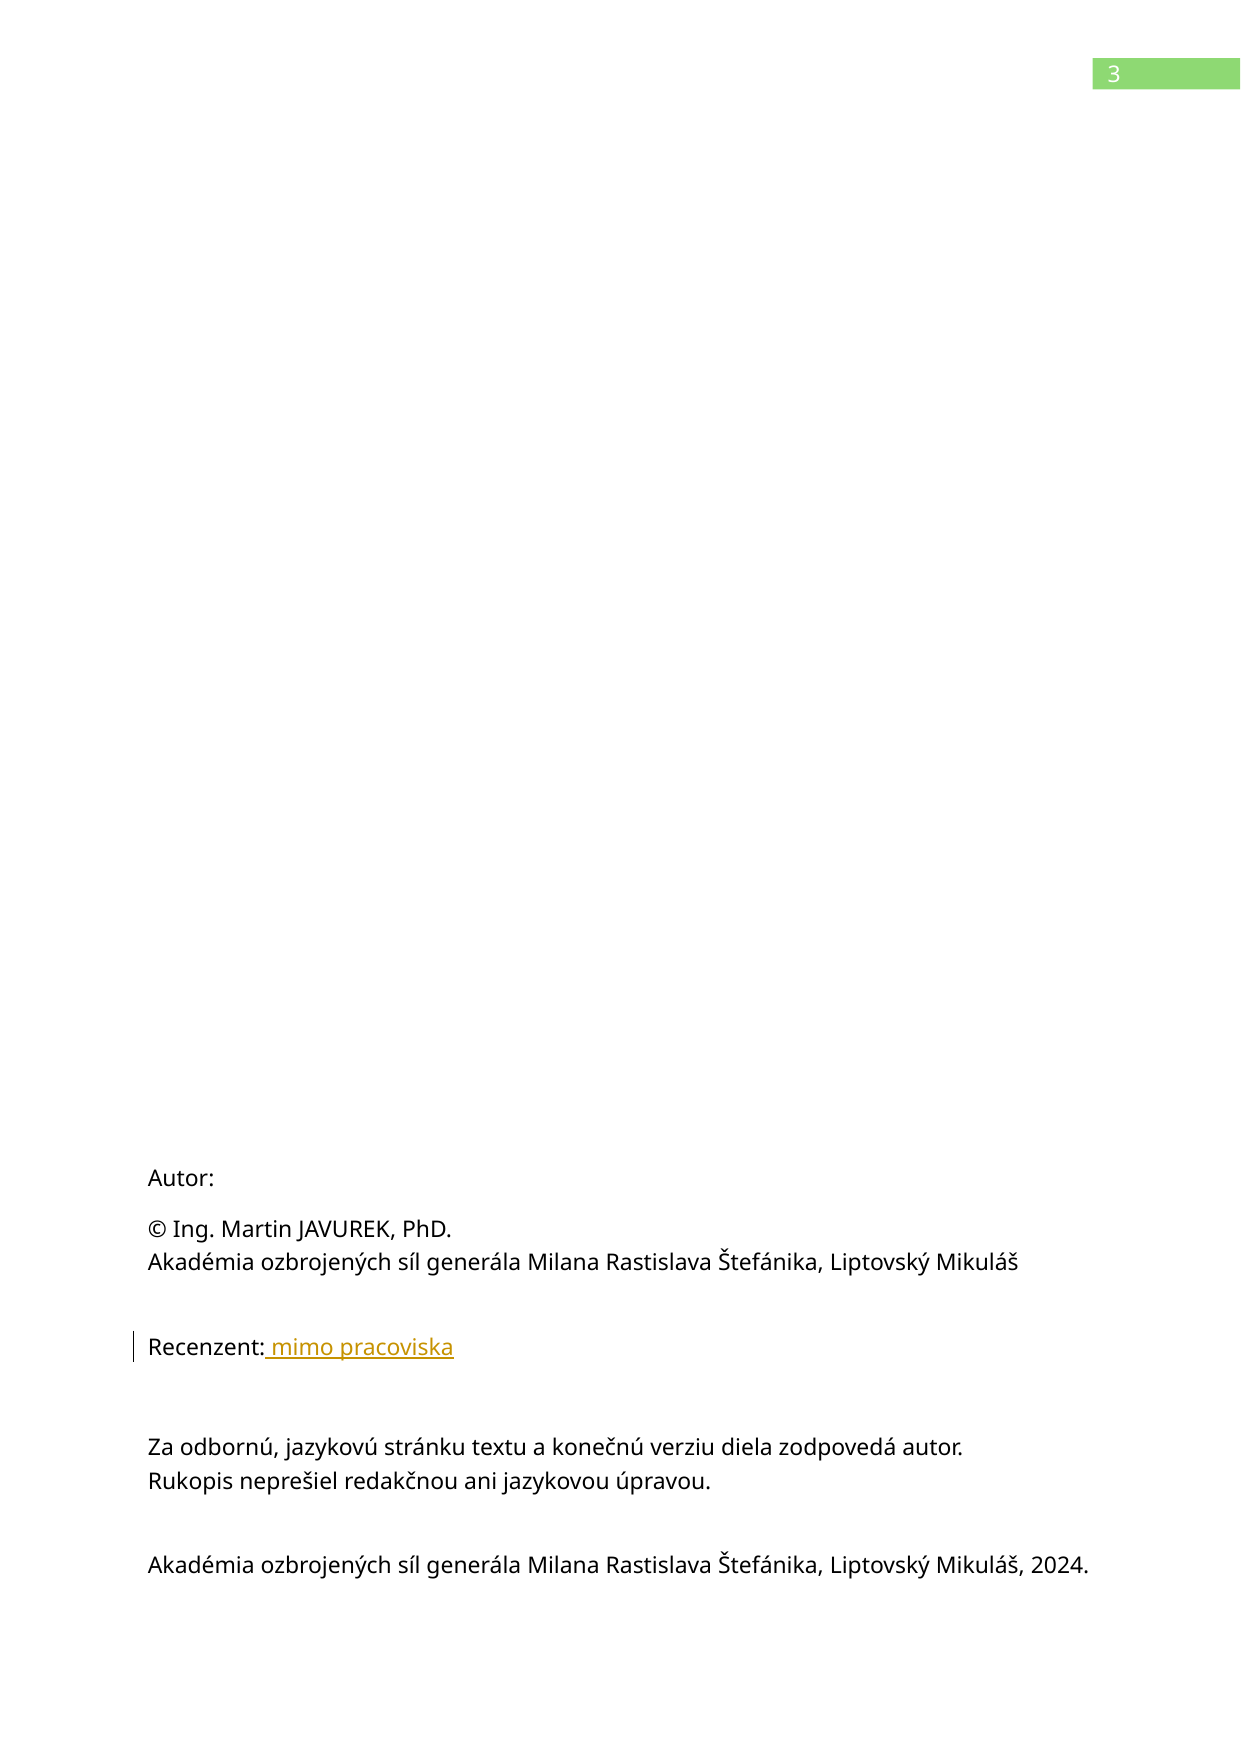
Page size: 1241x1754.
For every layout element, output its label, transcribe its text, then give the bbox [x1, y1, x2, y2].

text Akadémia ozbrojených síl generála Milana Rastislava Štefánika, Liptovský Mikuláš, 2024. [148, 1549, 1093, 1581]
text Rukopis neprešiel redakčnou ani jazykovou úpravou. [148, 1465, 1093, 1496]
text Za odbornú, jazykovú stránku textu a konečnú verziu diela zodpovedá autor. [148, 1431, 1093, 1463]
text Akadémia ozbrojených síl generála Milana Rastislava Štefánika, Liptovský Mikuláš [148, 1246, 1093, 1278]
text Recenzent: [148, 1331, 1093, 1362]
text Autor: [148, 1162, 1093, 1193]
text © Ing. Martin JAVUREK, PhD. [148, 1213, 1093, 1244]
